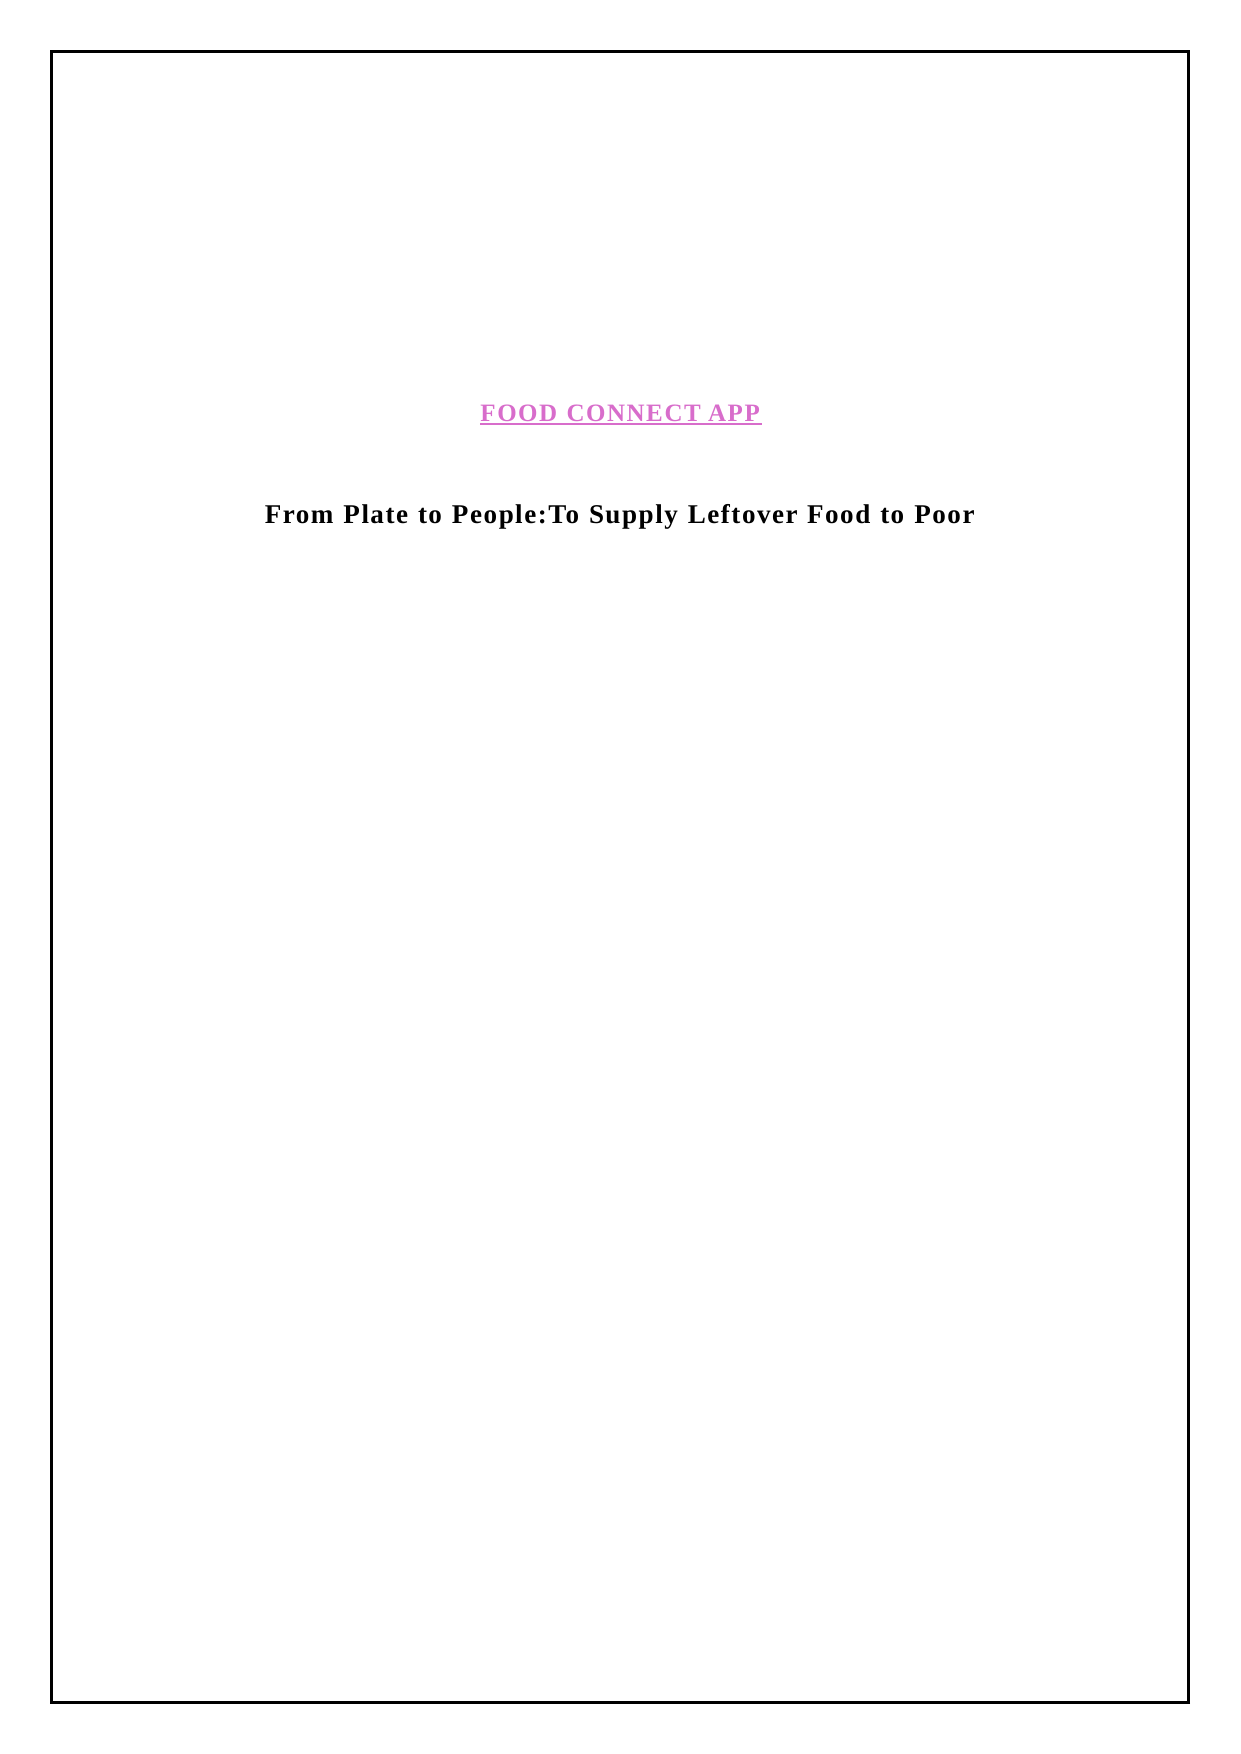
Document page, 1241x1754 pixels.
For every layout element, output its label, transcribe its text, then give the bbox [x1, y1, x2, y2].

text FOOD CONNECT APP [150, 398, 1090, 427]
text From Plate to People:To Supply Leftover Food to Poor [150, 498, 1090, 529]
